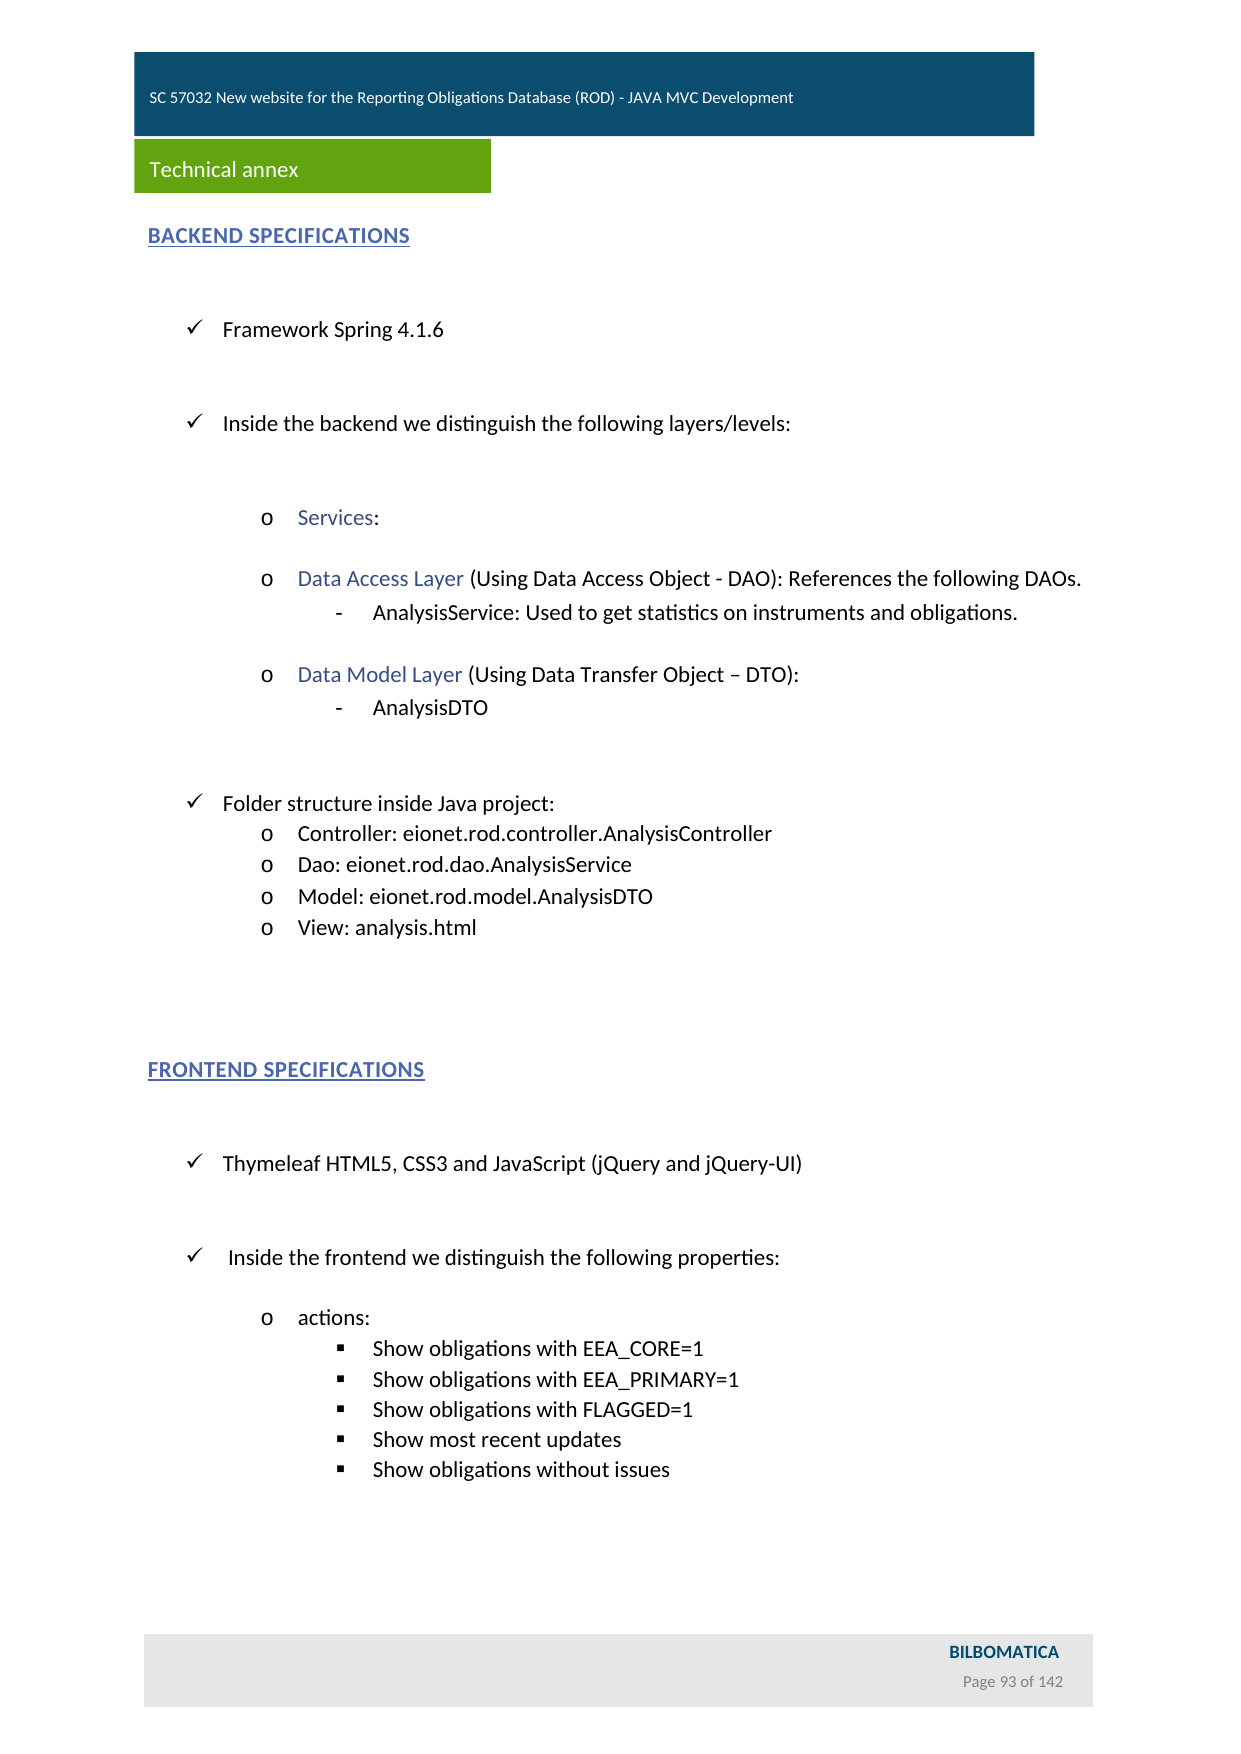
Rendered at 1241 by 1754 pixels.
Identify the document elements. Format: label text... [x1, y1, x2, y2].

list actions: [260, 1303, 1093, 1332]
list Thymeleaf HTML5, CSS3 and JavaScript (jQuery and jQuery-UI) [185, 1149, 1093, 1177]
list Data Access Layer (Using Data Access Object - DAO): References the following DAOs. [260, 564, 1093, 594]
list Show obligations with FLAGGED=1 [335, 1395, 1093, 1423]
list Services: [260, 503, 1093, 532]
list AnalysisService: Used to get statistics on instruments and obligations. [335, 596, 1093, 627]
list Show obligations with EEA_PRIMARY=1 [335, 1365, 1093, 1393]
list Controller: eionet.rod.controller.AnalysisController [260, 819, 1093, 848]
text BACKEND SPECIFICATIONS [148, 222, 1093, 249]
list Model: eionet.rod.model.AnalysisDTO [260, 882, 1093, 911]
list View: analysis.html [260, 913, 1093, 942]
list Inside the frontend we distinguish the following properties: [185, 1243, 1093, 1271]
list Inside the backend we distinguish the following layers/levels: [185, 409, 1093, 437]
list Show obligations without issues [335, 1455, 1093, 1483]
list Show most recent updates [335, 1425, 1093, 1453]
list AnalysisDTO [335, 691, 1093, 723]
list Dao: eionet.rod.dao.AnalysisService [260, 850, 1093, 879]
list Framework Spring 4.1.6 [185, 315, 1093, 343]
list Data Model Layer (Using Data Transfer Object – DTO): [260, 660, 1093, 689]
text FRONTEND SPECIFICATIONS [148, 1055, 1093, 1083]
list Show obligations with EEA_CORE=1 [335, 1334, 1093, 1362]
list Folder structure inside Java project: [185, 789, 1093, 817]
